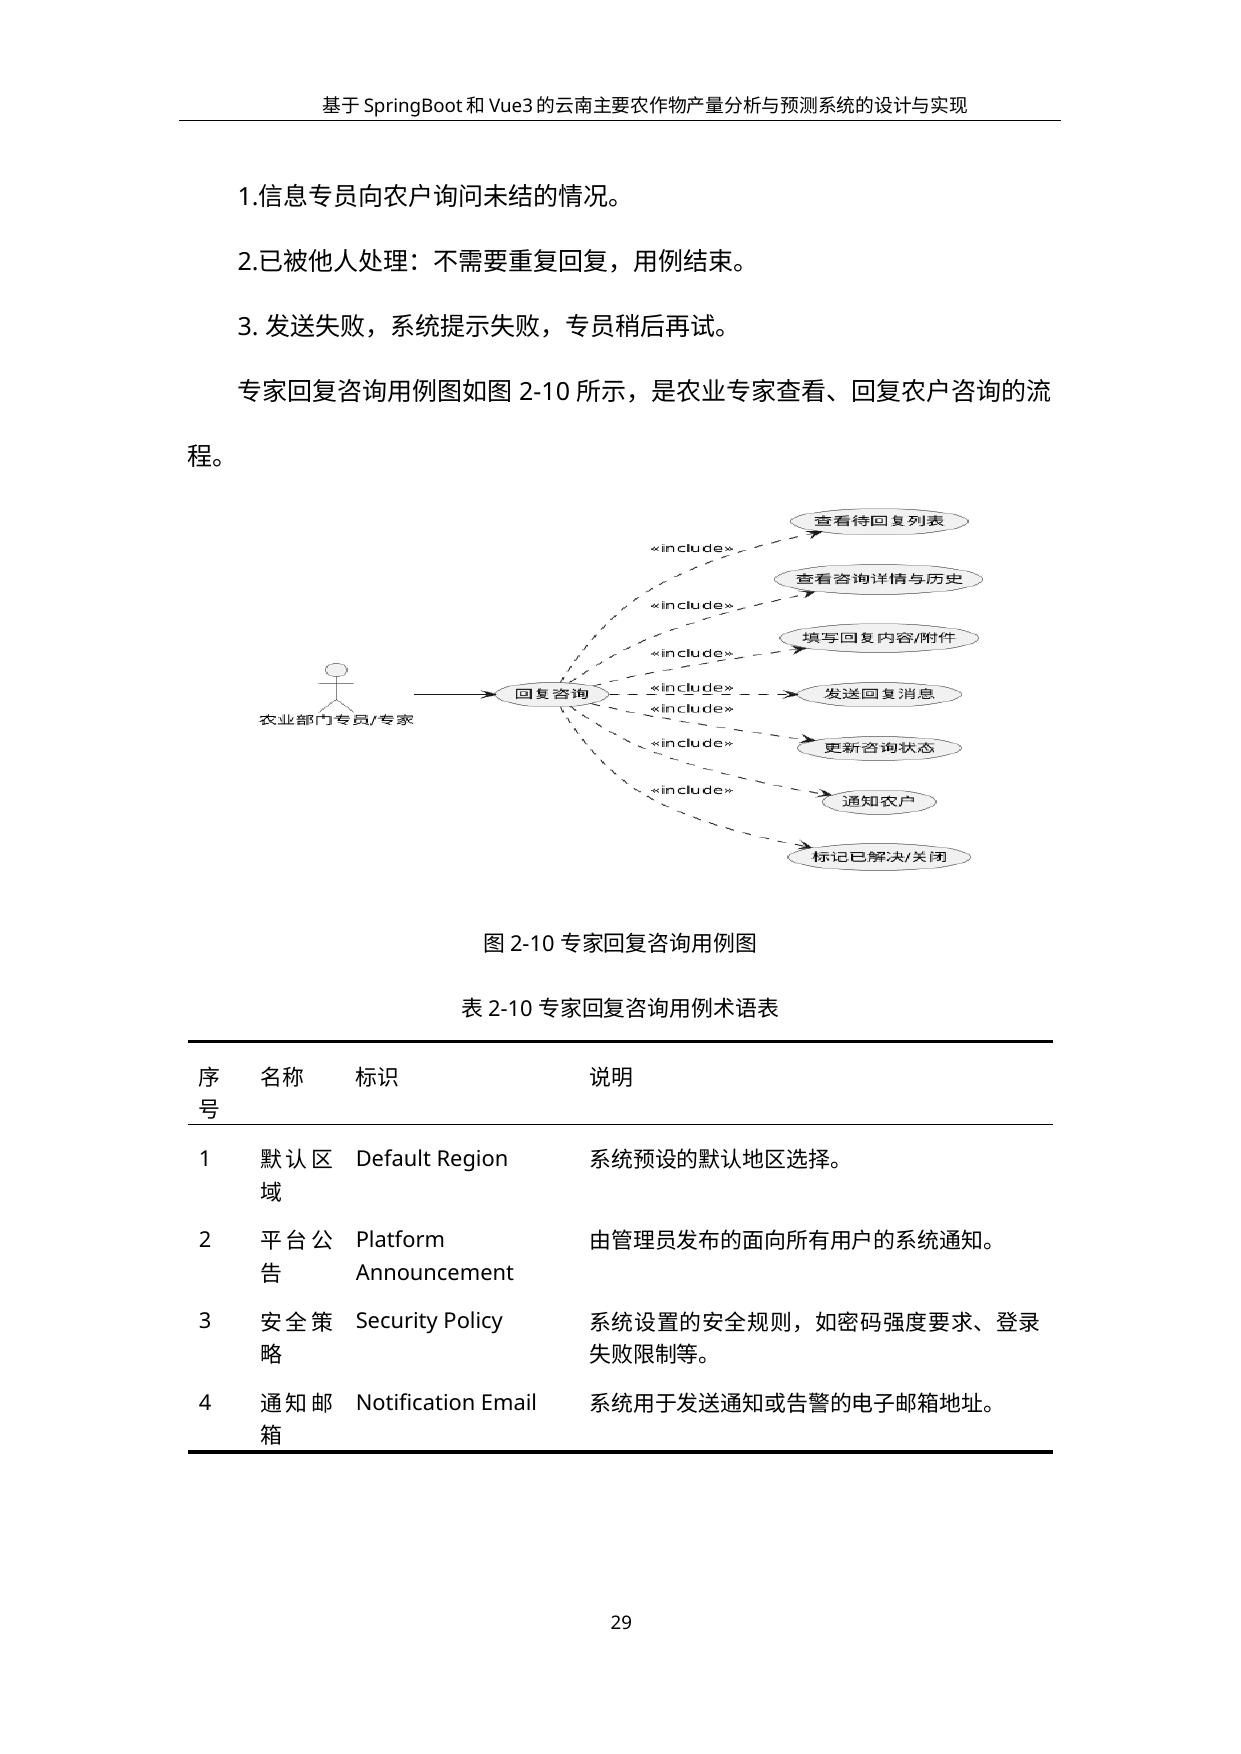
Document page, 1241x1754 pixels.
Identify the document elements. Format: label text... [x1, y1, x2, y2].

table_cell 通知邮箱 [249, 1369, 344, 1450]
table_cell 3 [188, 1288, 249, 1369]
table_cell 2 [188, 1207, 249, 1288]
table_cell 系统预设的默认地区选择。 [578, 1125, 1053, 1207]
table_cell 安全策略 [249, 1288, 344, 1369]
table_cell 1 [188, 1125, 249, 1207]
text 1.信息专员向农户询问未结的情况。 [187, 162, 1053, 227]
table_cell 平台公告 [249, 1207, 344, 1288]
table_header 序号 [188, 1043, 249, 1124]
table_header 标识 [344, 1043, 578, 1124]
table_cell 由管理员发布的面向所有用户的系统通知。 [578, 1207, 1053, 1288]
table_cell Notification Email [344, 1369, 578, 1450]
text 图2-10 专家回复咨询用例图 [187, 926, 1053, 959]
text 3. 发送失败，系统提示失败，专员稍后再试。 [187, 292, 1053, 357]
table_header 说明 [578, 1043, 1053, 1124]
table_cell 系统用于发送通知或告警的电子邮箱地址。 [578, 1369, 1053, 1450]
text 2.已被他人处理：不需要重复回复，用例结束。 [187, 227, 1053, 292]
table_header 名称 [249, 1043, 344, 1124]
table_cell 系统设置的安全规则，如密码强度要求、登录失败限制等。 [578, 1288, 1053, 1369]
table_cell Default Region [344, 1125, 578, 1207]
table_cell 4 [188, 1369, 249, 1450]
text 表2-10 专家回复咨询用例术语表 [187, 991, 1053, 1024]
table_cell Platform Announcement [344, 1207, 578, 1288]
table_cell Security Policy [344, 1288, 578, 1369]
text 专家回复咨询用例图如图 2-10 所示，是农业专家查看、回复农户咨询的流程。 [187, 357, 1053, 487]
table_cell 默认区域 [249, 1125, 344, 1207]
picture [252, 503, 989, 874]
